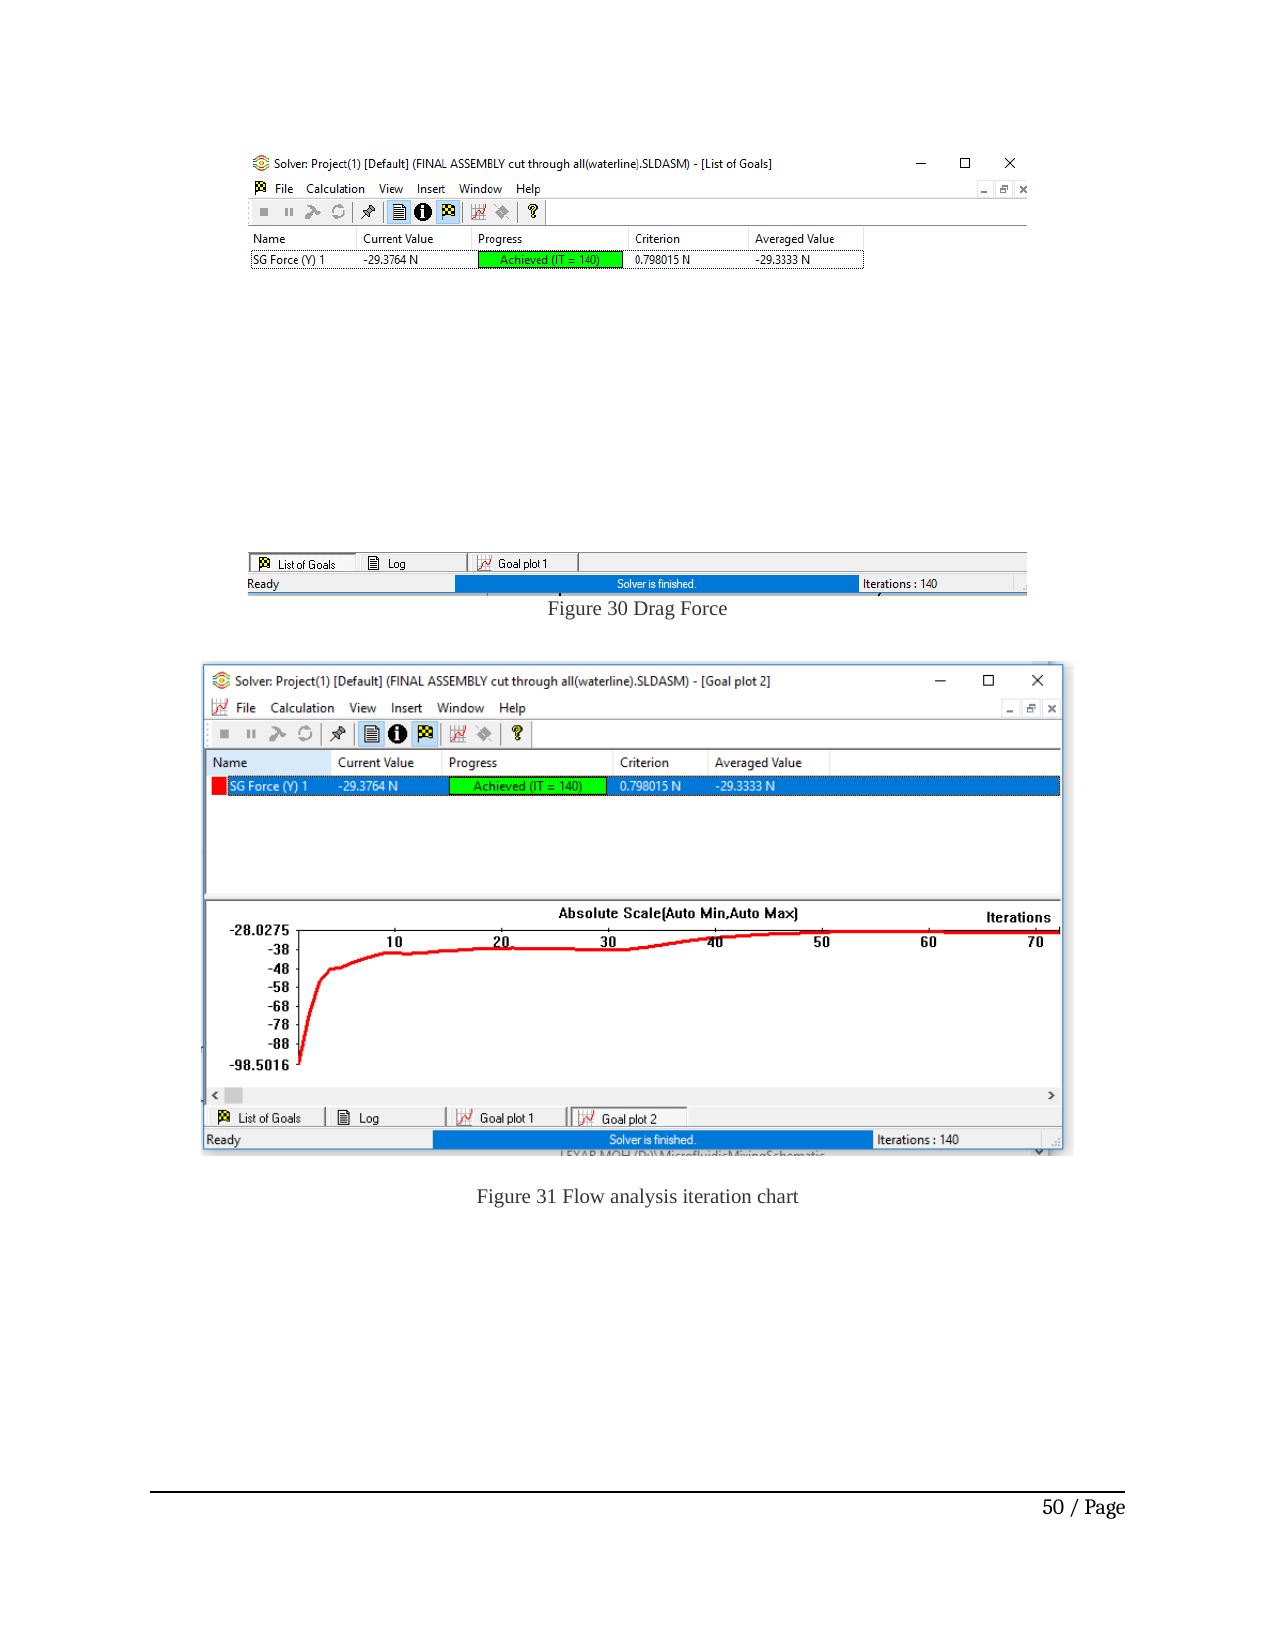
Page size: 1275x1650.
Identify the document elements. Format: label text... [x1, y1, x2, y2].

picture [247, 150, 1028, 596]
text Figure 30 Drag Force [150, 596, 1125, 620]
picture [201, 661, 1074, 1156]
text Figure 31 Flow analysis iteration chart [150, 1184, 1125, 1208]
